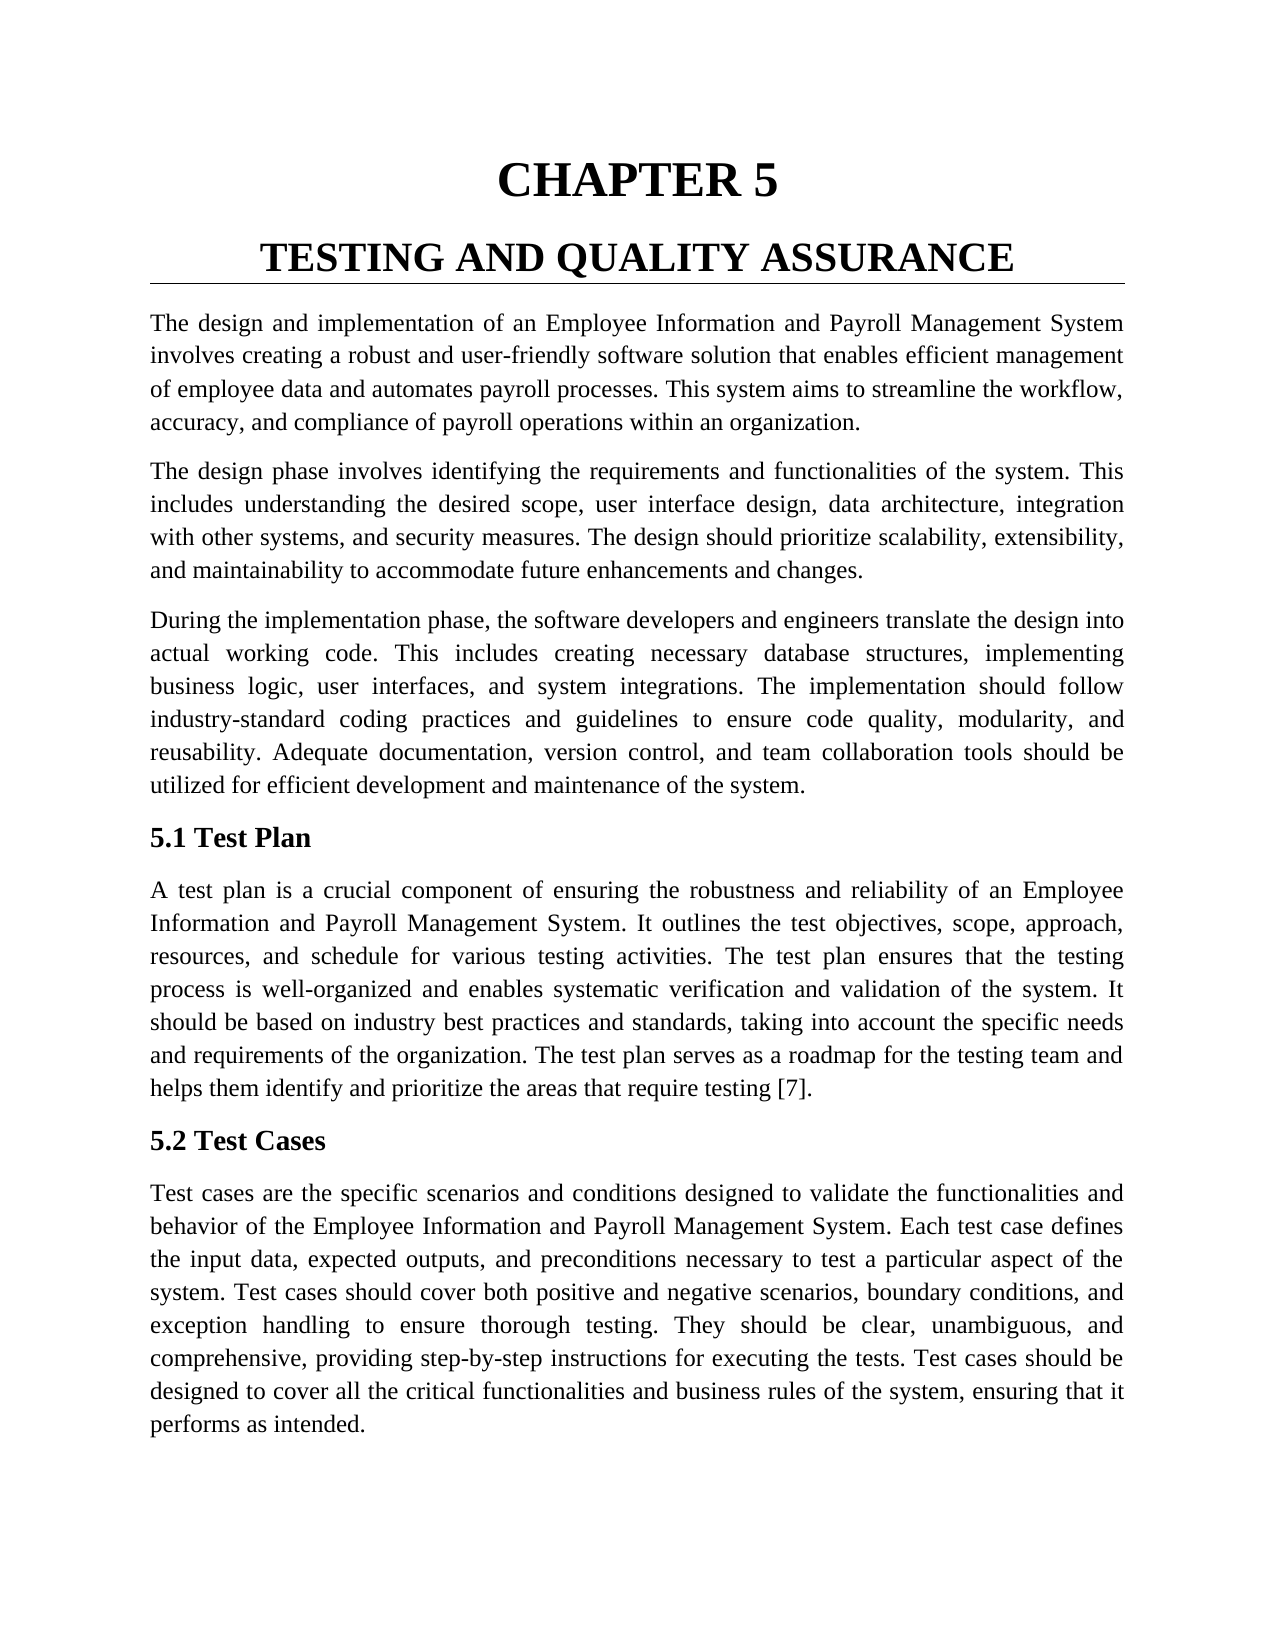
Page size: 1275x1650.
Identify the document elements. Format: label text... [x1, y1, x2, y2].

text CHAPTER 5 [150, 150, 1125, 207]
text A test plan is a crucial component of ensuring the robustness and reliability of an Employee Information and Payroll Management System. It outlines the test objectives, scope, approach, resources, and schedule for various testing activities. The test plan ensures that the testing process is well-organized and enables systematic verification and validation of the system. It should be based on industry best practices and standards, taking into account the specific needs and requirements of the organization. The test plan serves as a roadmap for the testing team and helps them identify and prioritize the areas that require testing [7]. [150, 875, 1125, 1102]
text TESTING AND QUALITY ASSURANCE [150, 233, 1125, 283]
text 5.2 Test Cases [150, 1123, 1125, 1156]
text Test cases are the specific scenarios and conditions designed to validate the functionalities and behavior of the Employee Information and Payroll Management System. Each test case defines the input data, expected outputs, and preconditions necessary to test a particular aspect of the system. Test cases should cover both positive and negative scenarios, boundary conditions, and exception handling to ensure thorough testing. They should be clear, unambiguous, and comprehensive, providing step-by-step instructions for executing the tests. Test cases should be designed to cover all the critical functionalities and business rules of the system, ensuring that it performs as intended. [150, 1178, 1125, 1438]
text 5.1 Test Plan [150, 820, 1125, 853]
text The design phase involves identifying the requirements and functionalities of the system. This includes understanding the desired scope, user interface design, data architecture, integration with other systems, and security measures. The design should prioritize scalability, extensibility, and maintainability to accommodate future enhancements and changes. [150, 456, 1125, 584]
text During the implementation phase, the software developers and engineers translate the design into actual working code. This includes creating necessary database structures, implementing business logic, user interfaces, and system integrations. The implementation should follow industry-standard coding practices and guidelines to ensure code quality, modularity, and reusability. Adequate documentation, version control, and team collaboration tools should be utilized for efficient development and maintenance of the system. [150, 605, 1125, 799]
text The design and implementation of an Employee Information and Payroll Management System involves creating a robust and user-friendly software solution that enables efficient management of employee data and automates payroll processes. This system aims to streamline the workflow, accuracy, and compliance of payroll operations within an organization. [150, 308, 1125, 435]
